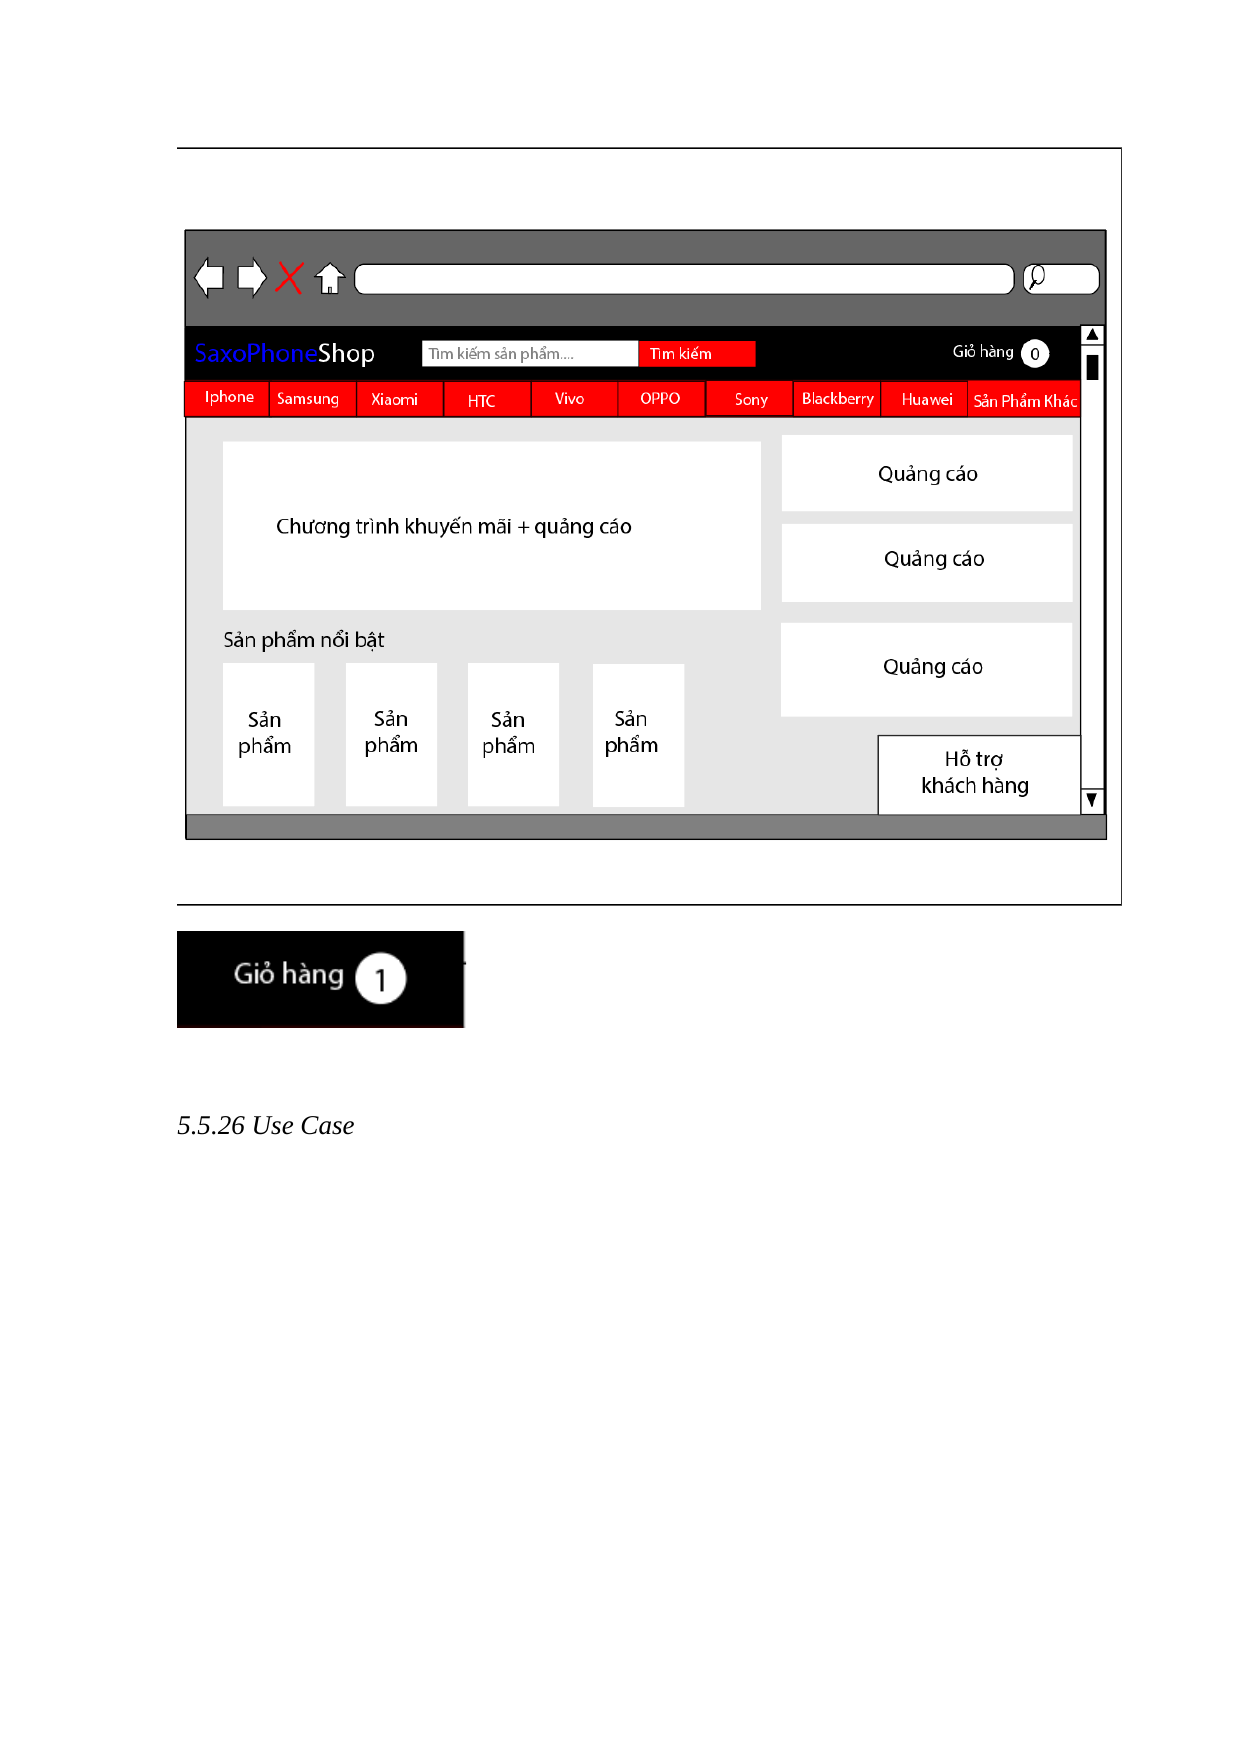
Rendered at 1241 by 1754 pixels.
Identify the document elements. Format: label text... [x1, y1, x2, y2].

text 5.5.26 Use Case [177, 1109, 1122, 1140]
picture [177, 931, 467, 1028]
picture [177, 147, 1122, 906]
